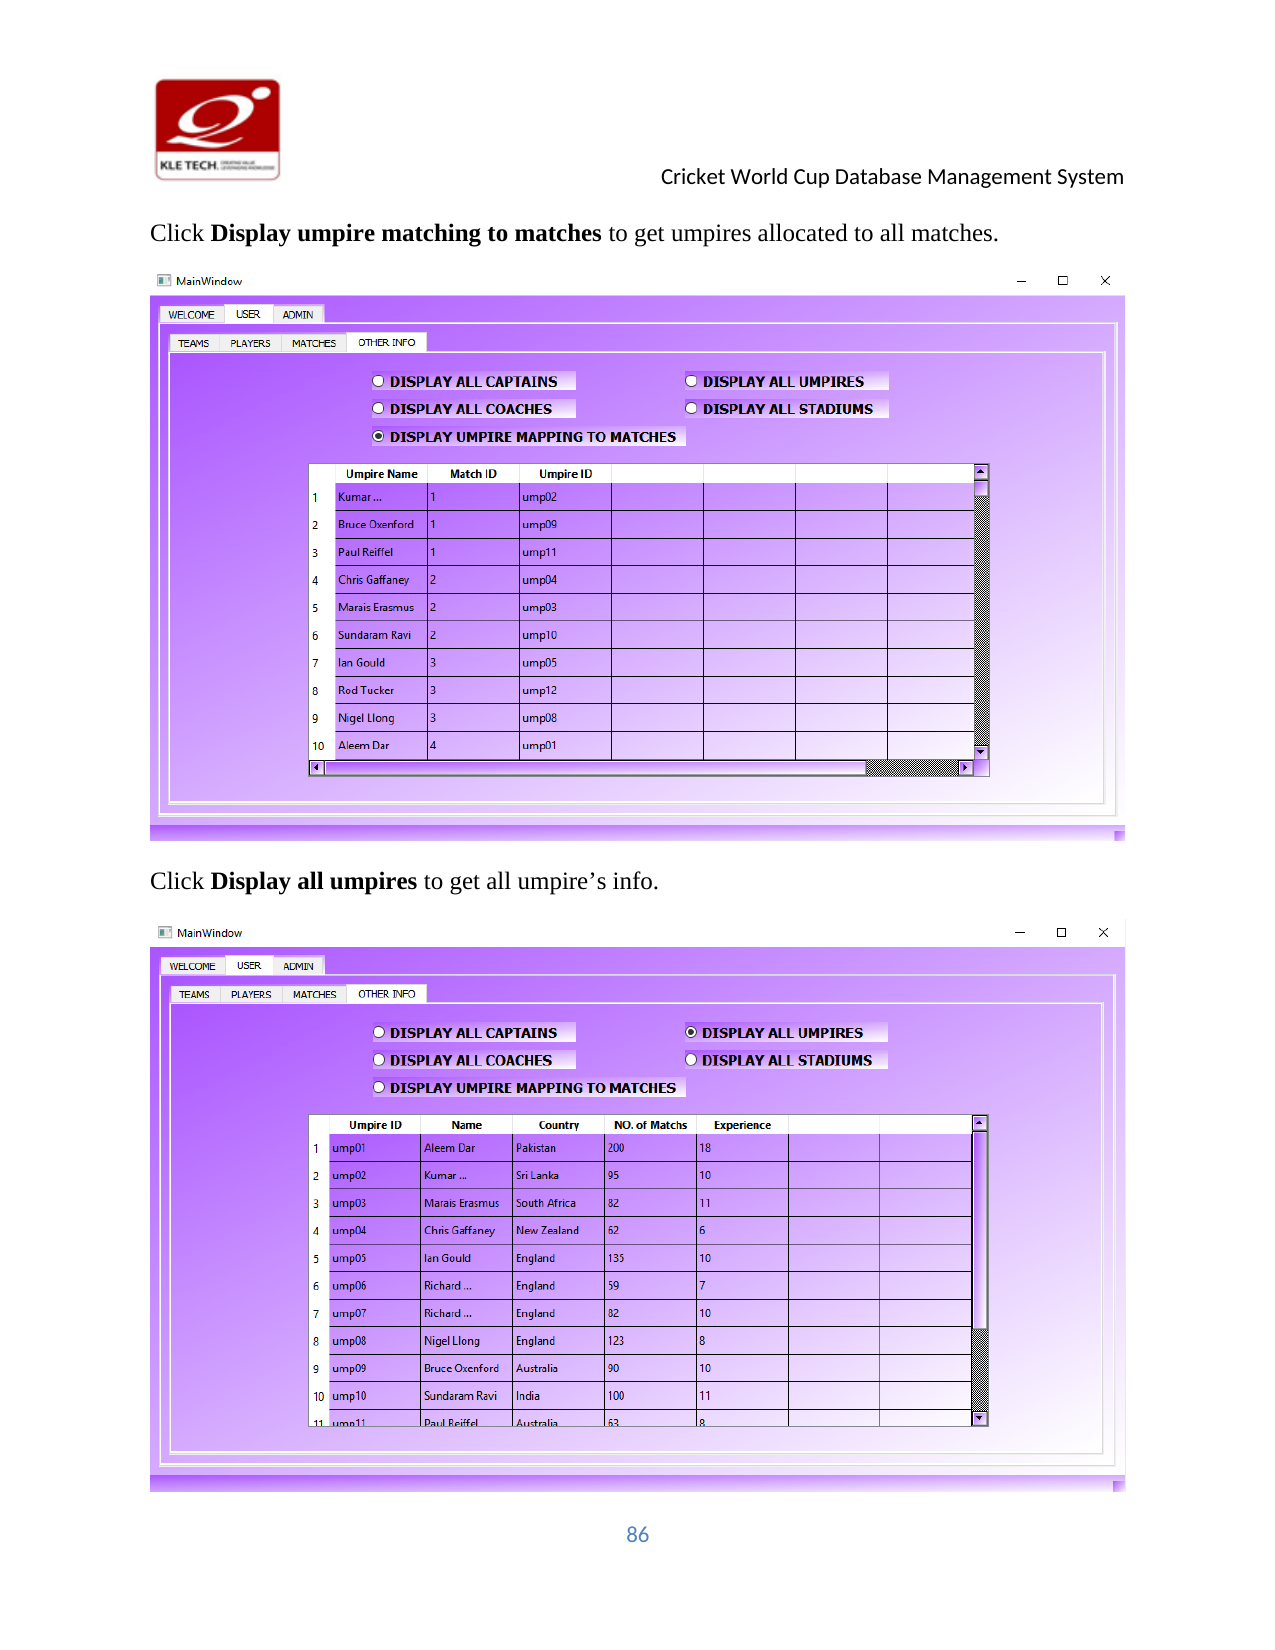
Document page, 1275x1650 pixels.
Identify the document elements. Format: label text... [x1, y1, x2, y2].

text Click Display umpire matching to matches to get umpires allocated to all matches. [150, 218, 1125, 247]
picture [150, 919, 1125, 1492]
picture [150, 73, 285, 185]
picture [150, 272, 1125, 841]
text Click Display all umpires to get all umpire’s info. [150, 866, 1125, 894]
